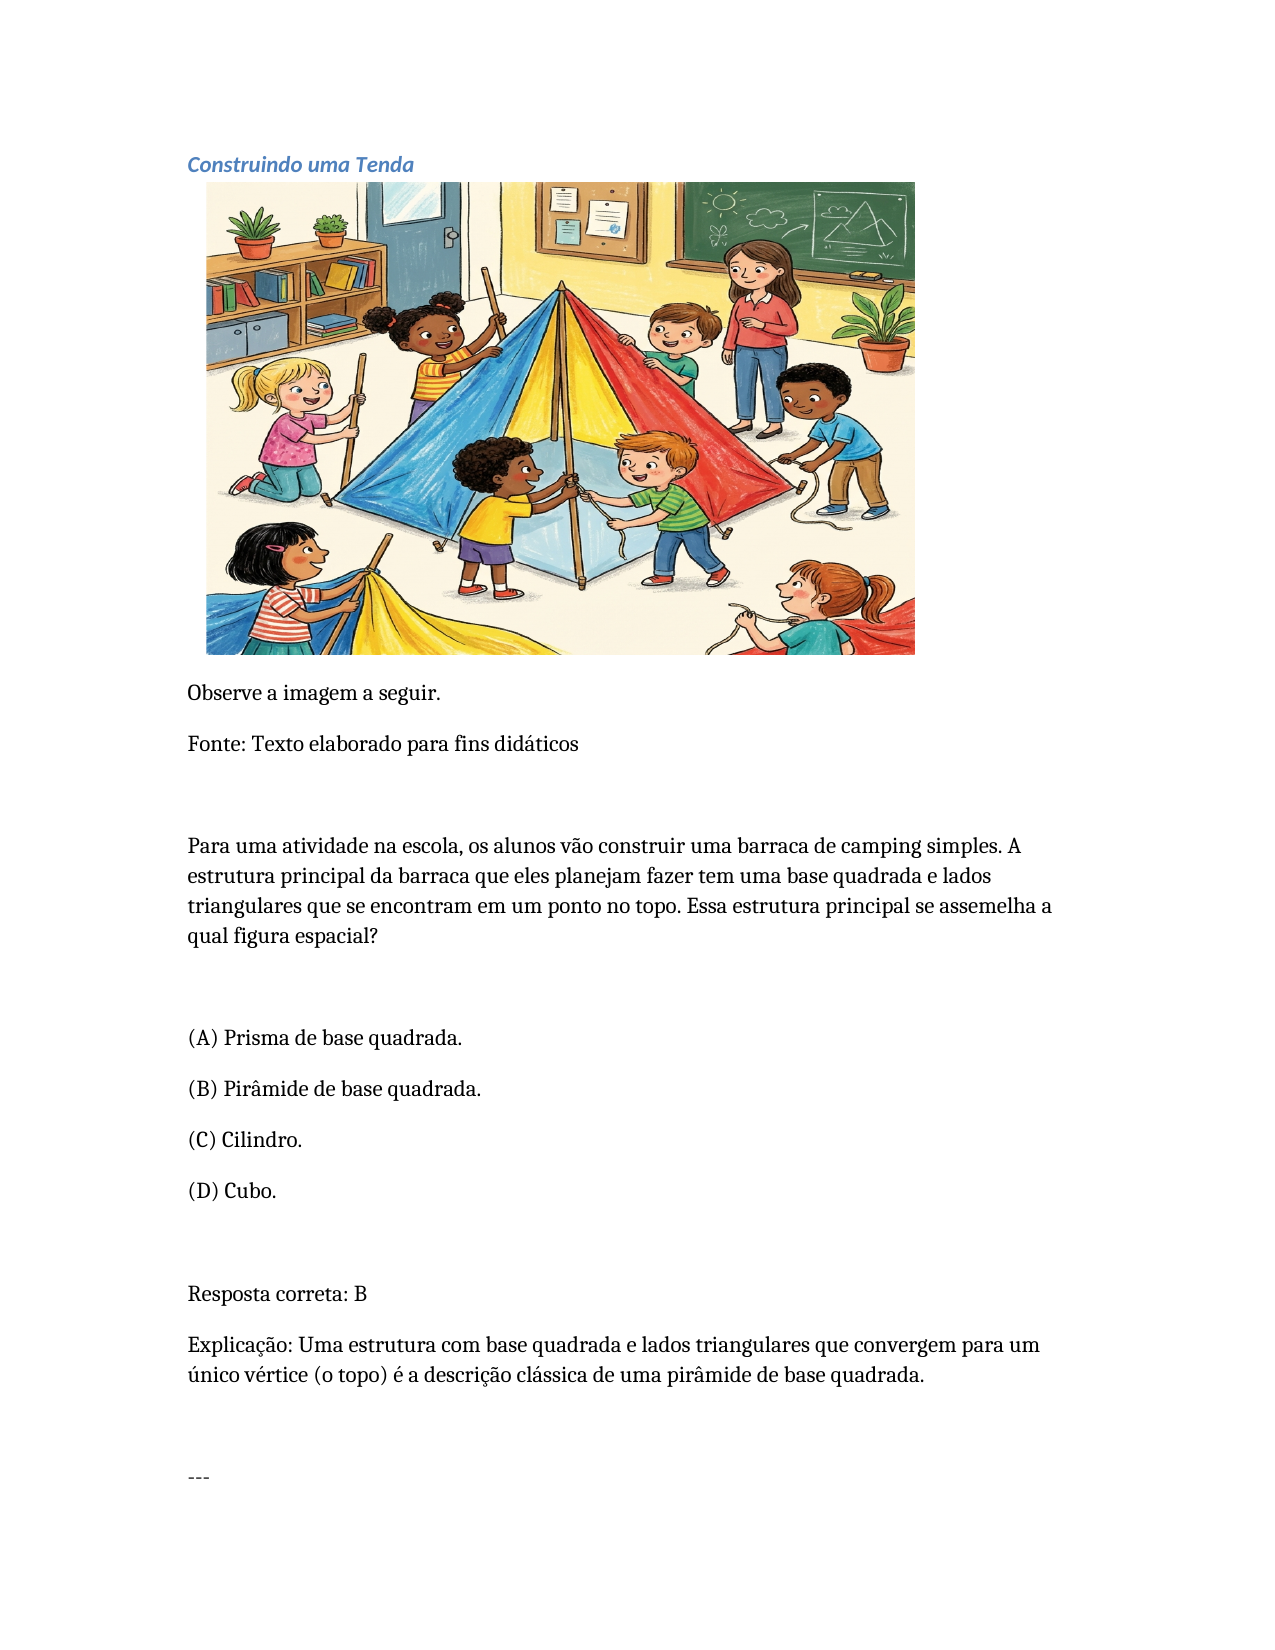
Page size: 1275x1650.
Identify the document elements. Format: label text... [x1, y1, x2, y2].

text Fonte: Texto elaborado para fins didáticos [187, 730, 1087, 757]
text --- [187, 1464, 1087, 1490]
text (B) Pirâmide de base quadrada. [187, 1076, 1087, 1102]
subtitle Construindo uma Tenda [187, 150, 1087, 178]
text (A) Prisma de base quadrada. [187, 1025, 1087, 1051]
text (C) Cilindro. [187, 1127, 1087, 1153]
text Para uma atividade na escola, os alunos vão construir uma barraca de camping simples. A estrutura principal da barraca que eles planejam fazer tem uma base quadrada e lados triangulares que se encontram em um ponto no topo. Essa estrutura principal se assemelha a qual figura espacial? [187, 832, 1087, 949]
text Explicação: Uma estrutura com base quadrada e lados triangulares que convergem para um único vértice (o topo) é a descrição clássica de uma pirâmide de base quadrada. [187, 1331, 1087, 1388]
picture [206, 182, 915, 655]
text (D) Cubo. [187, 1178, 1087, 1204]
text Observe a imagem a seguir. [187, 679, 1087, 706]
text Resposta correta: B [187, 1280, 1087, 1307]
